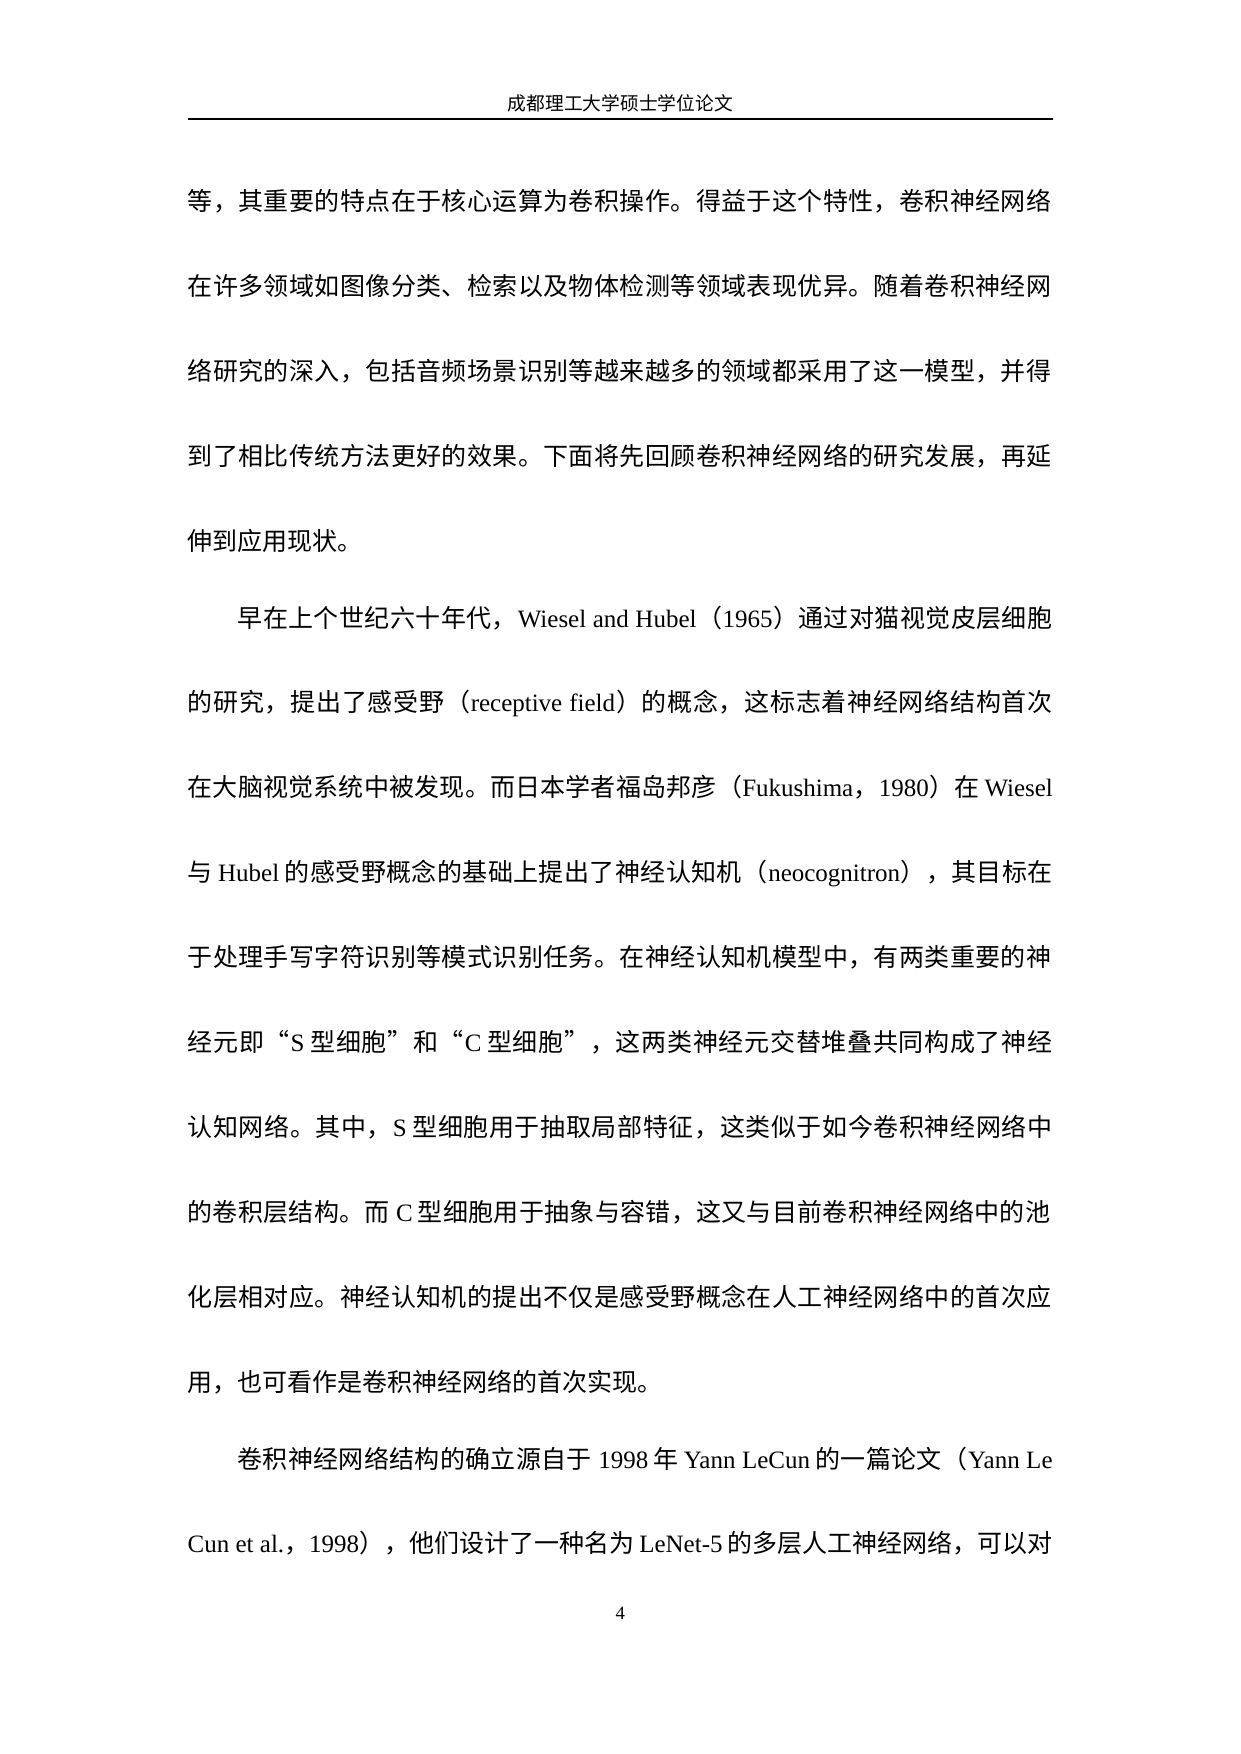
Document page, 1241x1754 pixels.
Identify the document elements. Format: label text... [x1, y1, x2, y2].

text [187, 166, 1053, 573]
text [187, 1423, 1053, 1576]
text 早在上个世纪六十年代，Wiesel and Hubel（1965）通过对猫视觉皮层细胞的研究，提出了感受野（receptive field）的概念，这标志着神经网络结构首次在大脑视觉系统中被发现。而日本学者福岛邦彦（Fukushima，1980）在Wiesel与Hubel的感受野概念的基础上提出了神经认知机（neocognitron），其目标在于处理手写字符识别等模式识别任务。在神经认知机模型中，有两类重要的神经元即“S型细胞”和“C型细胞”，这两类神经元交替堆叠共同构成了神经认知网络。其中，S型细胞用于抽取局部特征，这类似于如今卷积神经网络中的卷积层结构。而C型细胞用于抽象与容错，这又与目前卷积神经网络中的池化层相对应。神经认知机的提出不仅是感受野概念在人工神经网络中的首次应用，也可看作是卷积神经网络的首次实现。 [187, 582, 1053, 1414]
